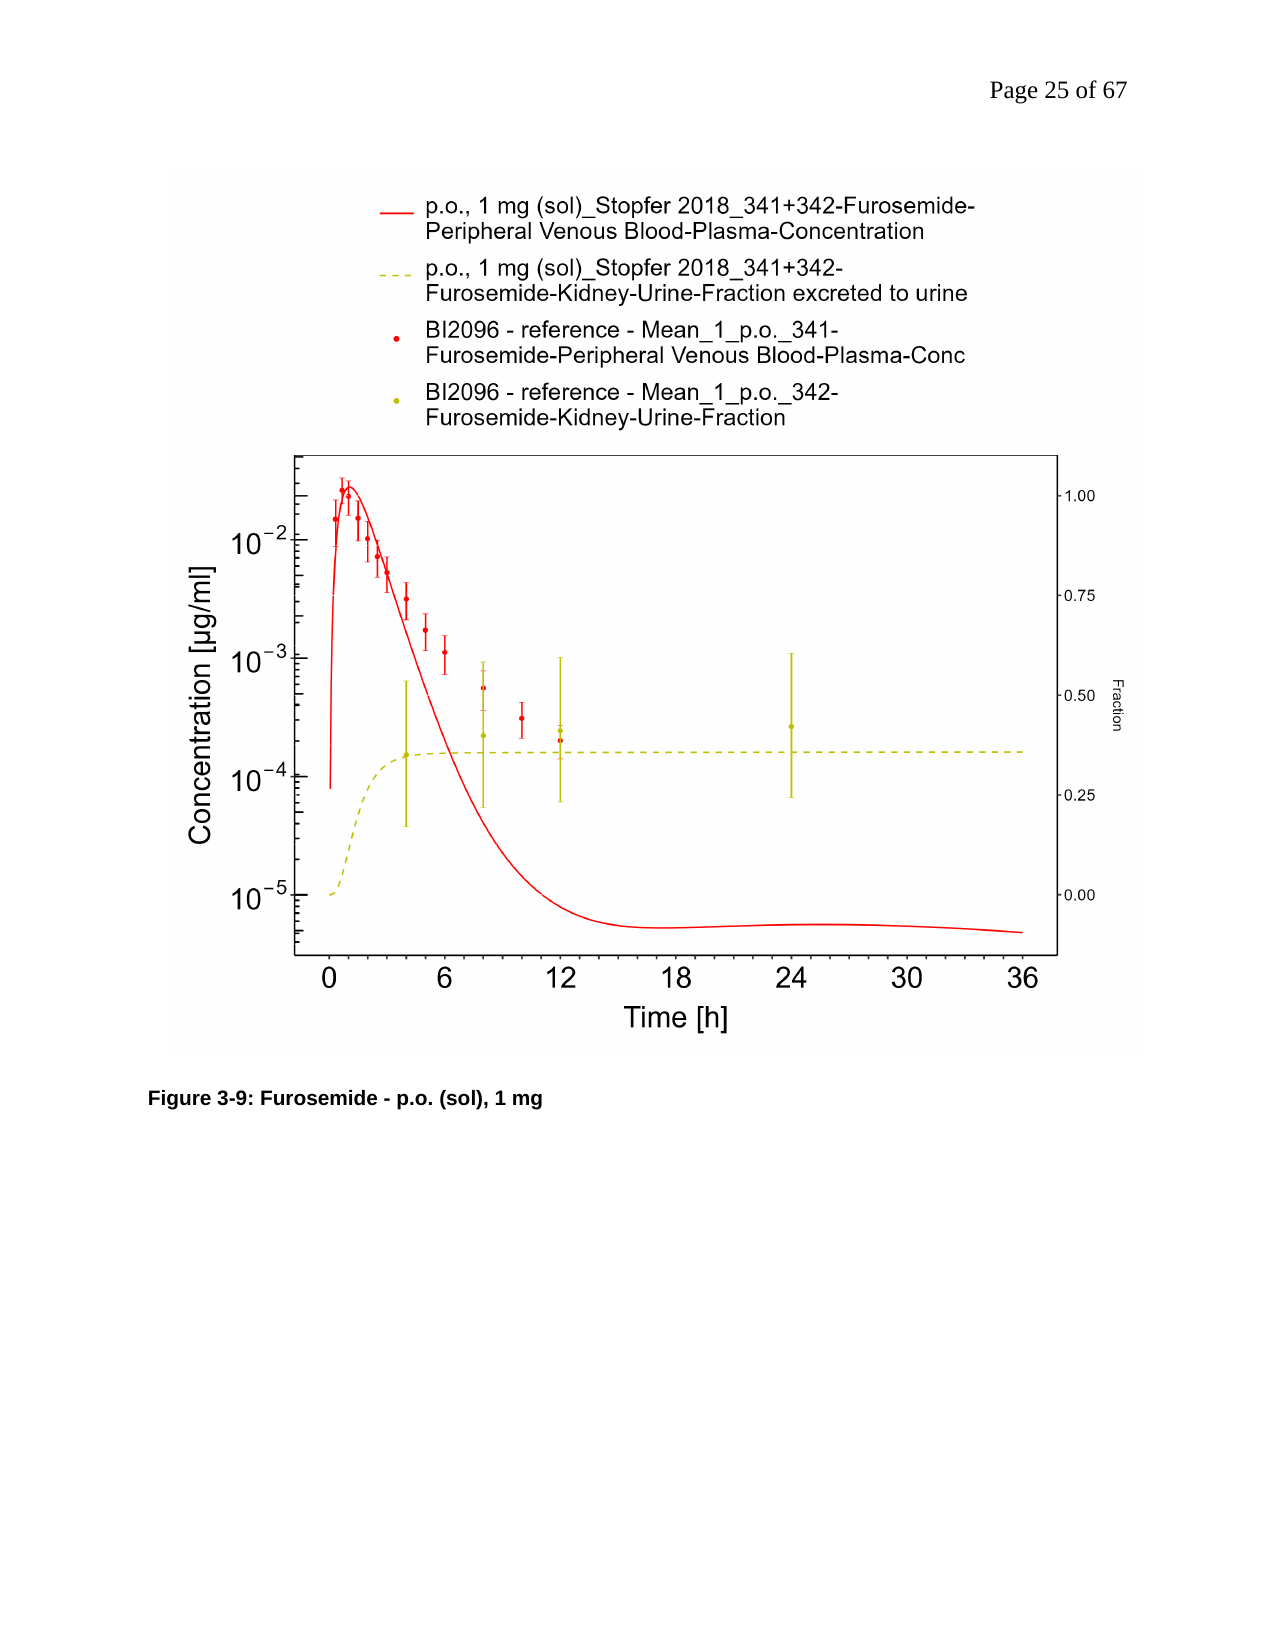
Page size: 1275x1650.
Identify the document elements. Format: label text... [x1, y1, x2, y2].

text Figure 3-9: Furosemide - p.o. (sol), 1 mg [148, 1086, 1127, 1110]
picture [166, 166, 1146, 1056]
